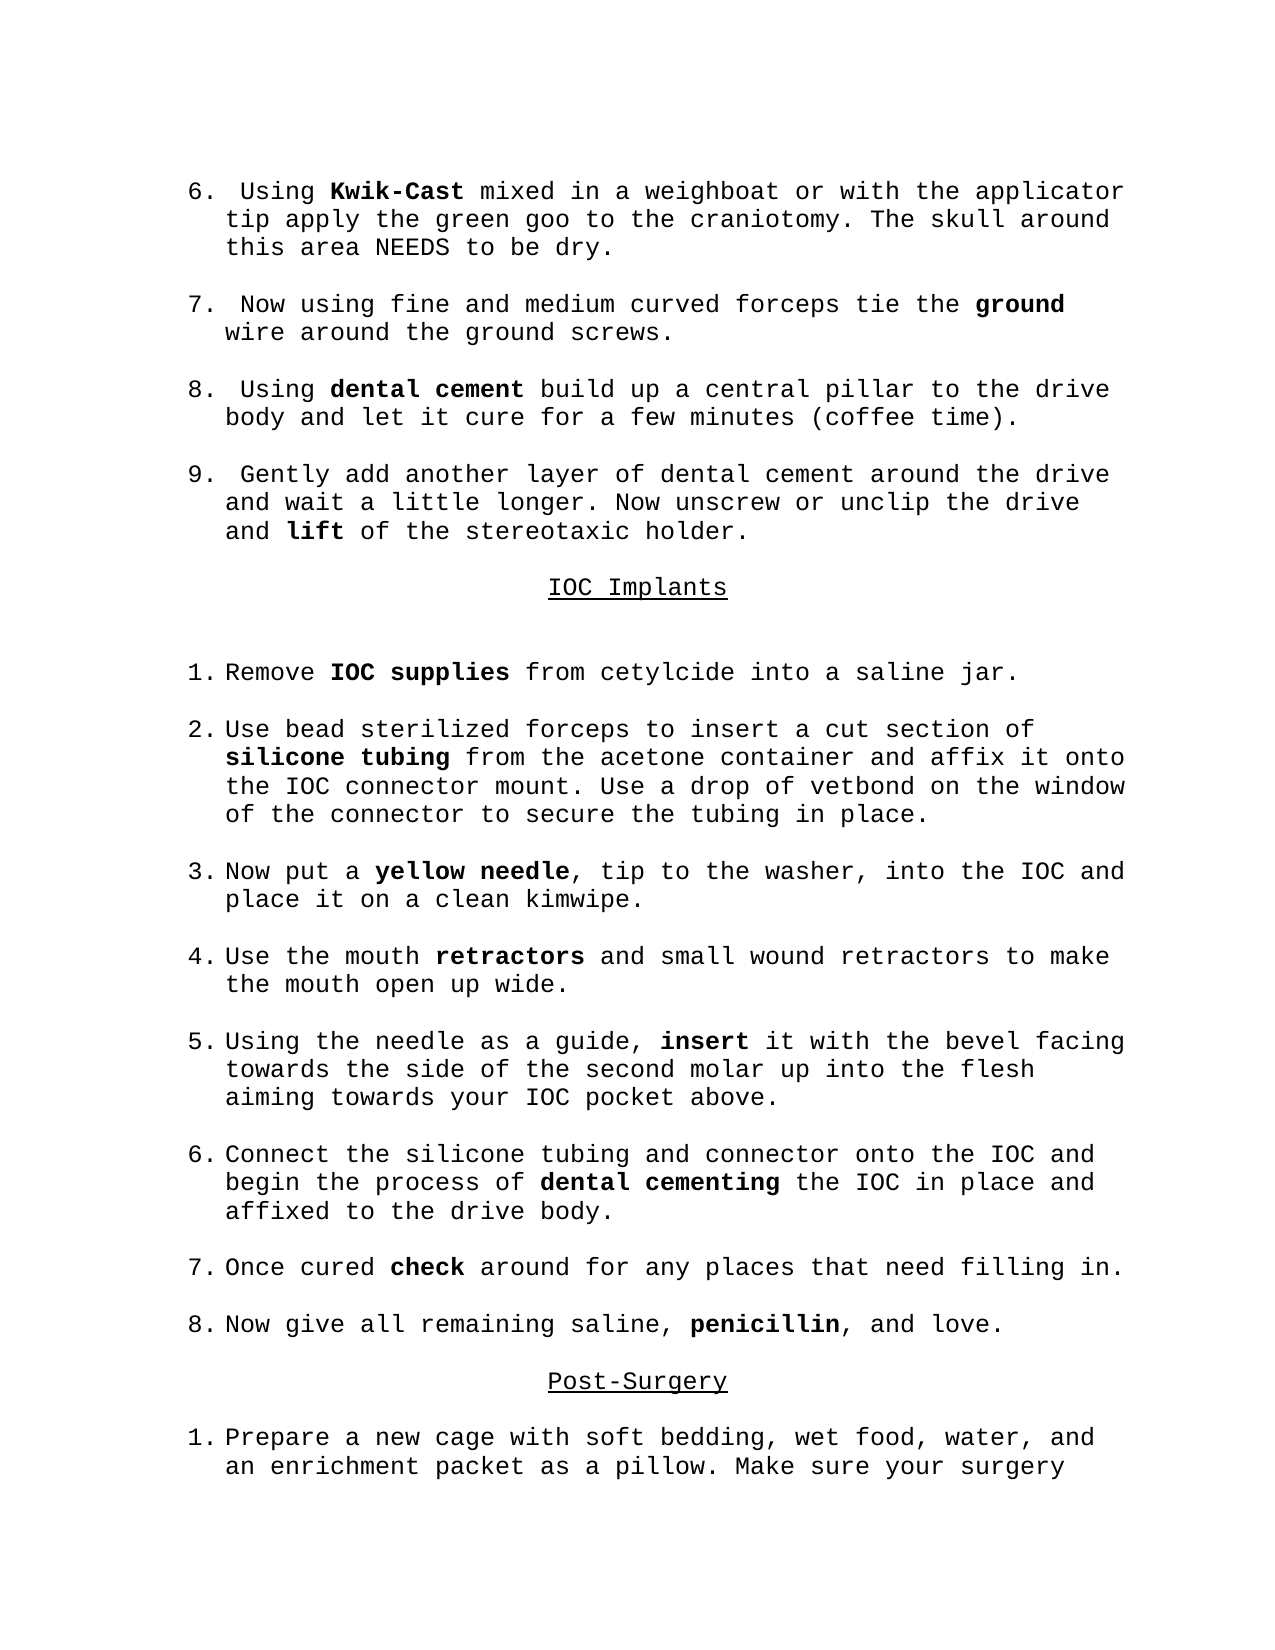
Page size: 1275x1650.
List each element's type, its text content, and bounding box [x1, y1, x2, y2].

list Once cured check around for any places that need filling in. [187, 1255, 1125, 1283]
list Use bead sterilized forceps to insert a cut section of silicone tubing from the acetone container and affix it onto the IOC connector mount. Use a drop of vetbond on the window of the connector to secure the tubing in place. [187, 717, 1125, 830]
list Now give all remaining saline, penicillin, and love. [187, 1312, 1125, 1340]
list Use the mouth retractors and small wound retractors to make the mouth open up wide. [187, 943, 1125, 1000]
list Using the needle as a guide, insert it with the bevel facing towards the side of the second molar up into the flesh aiming towards your IOC pocket above. [187, 1028, 1125, 1113]
list Using Kwik-Cast mixed in a weighboat or with the applicator tip apply the green goo to the craniotomy. The skull around this area NEEDS to be dry. [187, 178, 1125, 263]
list Now using fine and medium curved forceps tie the ground wire around the ground screws. [187, 292, 1125, 348]
list Connect the silicone tubing and connector onto the IOC and begin the process of dental cementing the IOC in place and affixed to the drive body. [187, 1142, 1125, 1227]
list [187, 1425, 1125, 1482]
list Now put a yellow needle, tip to the washer, into the IOC and place it on a clean kimwipe. [187, 858, 1125, 915]
text IOC Implants [150, 575, 1125, 603]
list Remove IOC supplies from cetylcide into a saline jar. [187, 660, 1125, 688]
text Post-Surgery [150, 1368, 1125, 1397]
list Using dental cement build up a central pillar to the drive body and let it cure for a few minutes (coffee time). [187, 377, 1125, 433]
list Gently add another layer of dental cement around the drive and wait a little longer. Now unscrew or unclip the drive and lift of the stereotaxic holder. [187, 462, 1125, 547]
